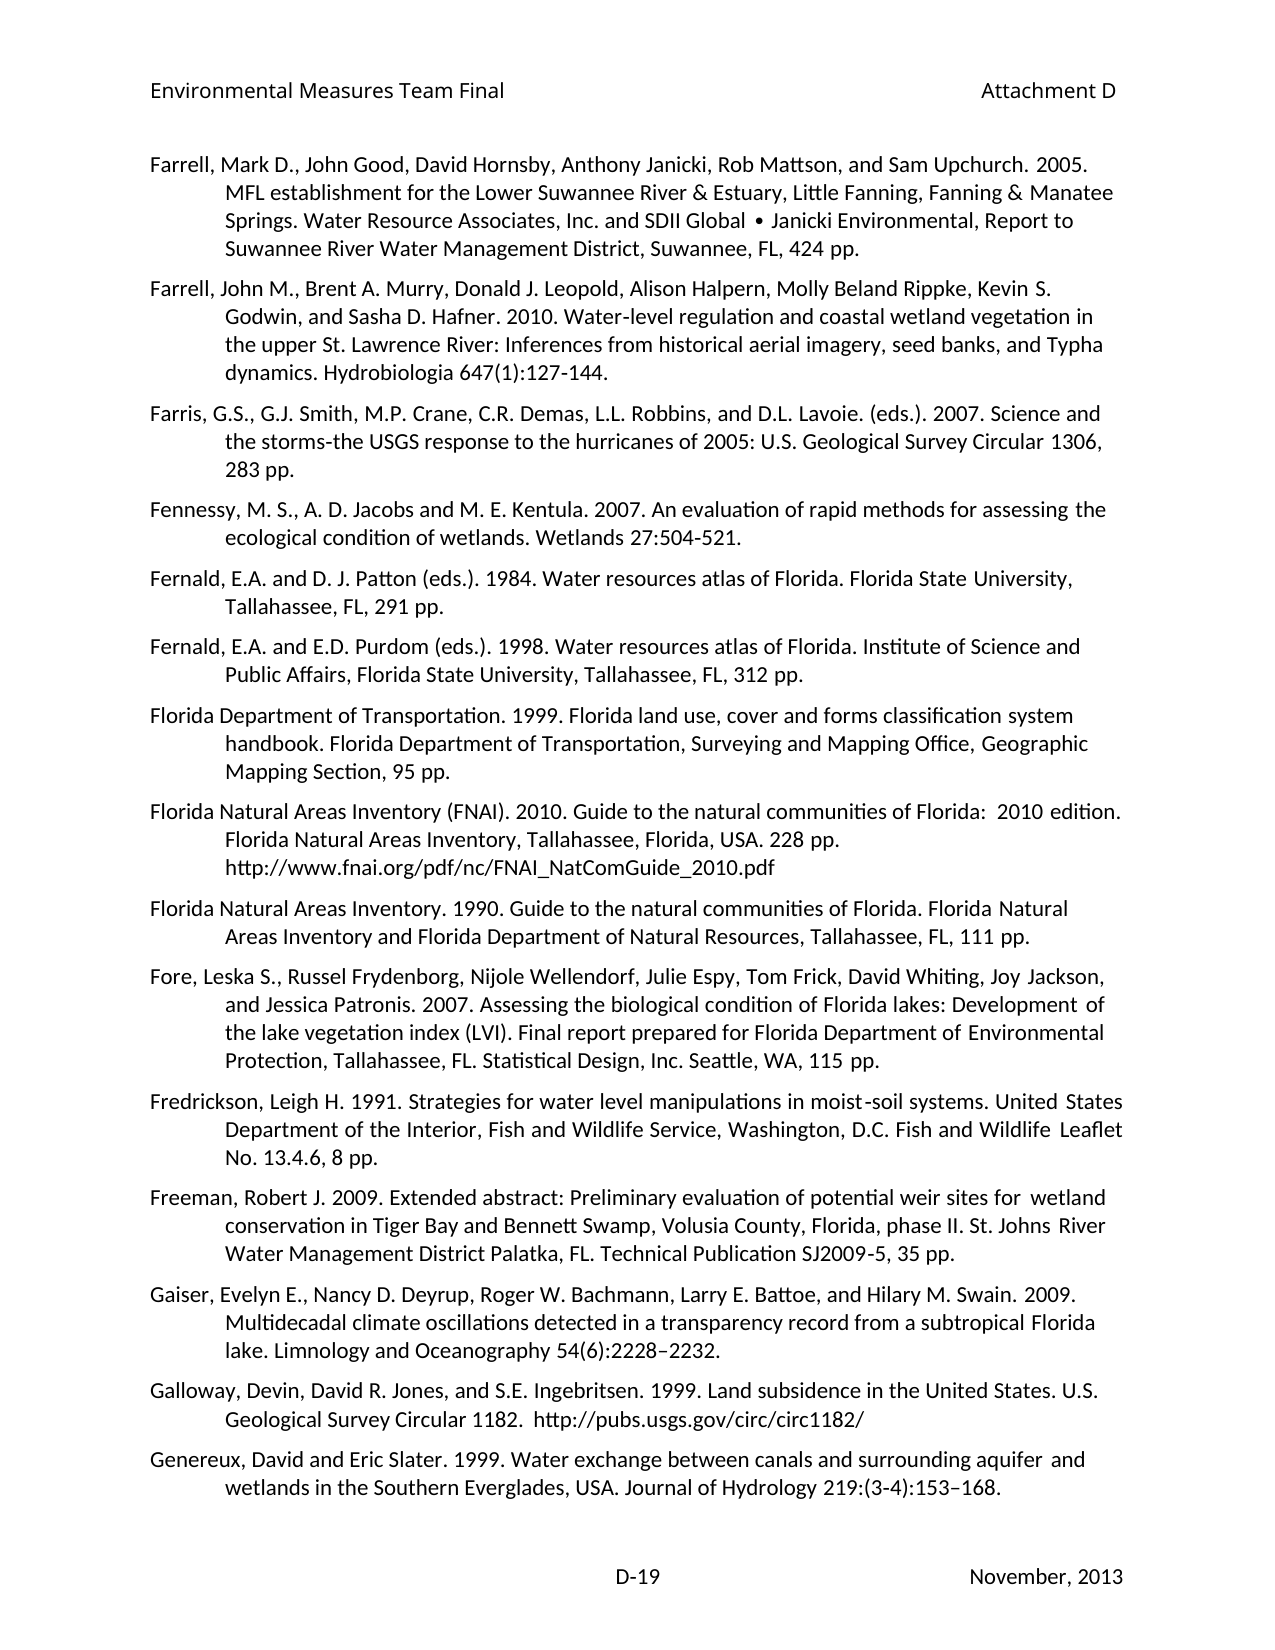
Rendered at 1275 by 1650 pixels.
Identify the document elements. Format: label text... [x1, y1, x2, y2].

text Fore, Leska S., Russel Frydenborg, Nijole Wellendorf, Julie Espy, Tom Frick, David Whiting, Joy Jackson, and Jessica Patronis. 2007. Assessing the biological condition of Florida lakes: Development of the lake vegetation index (LVI). Final report prepared for Florida Department of Environmental Protection, Tallahassee, FL. Statistical Design, Inc. Seattle, WA, 115 pp. [150, 962, 1104, 1074]
text Farrell, John M., Brent A. Murry, Donald J. Leopold, Alison Halpern, Molly Beland Rippke, Kevin S. Godwin, and Sasha D. Hafner. 2010. Water‐level regulation and coastal wetland vegetation in the upper St. Lawrence River: Inferences from historical aerial imagery, seed banks, and Typha dynamics. Hydrobiologia 647(1):127‐144. [150, 274, 1118, 386]
text Genereux, David and Eric Slater. 1999. Water exchange between canals and surrounding aquifer and wetlands in the Southern Everglades, USA. Journal of Hydrology 219:(3‐4):153–168. [150, 1445, 1118, 1501]
text Florida Natural Areas Inventory, Tallahassee, Florida, USA. 228 pp. http://www.fnai.org/pdf/nc/FNAI_NatComGuide_2010.pdf [225, 826, 1118, 882]
text Freeman, Robert J. 2009. Extended abstract: Preliminary evaluation of potential weir sites for wetland conservation in Tiger Bay and Bennett Swamp, Volusia County, Florida, phase II. St. Johns River Water Management District Palatka, FL. Technical Publication SJ2009‐5, 35 pp. [150, 1183, 1106, 1268]
text Farrell, Mark D., John Good, David Hornsby, Anthony Janicki, Rob Mattson, and Sam Upchurch. 2005. [150, 150, 1118, 178]
text Gaiser, Evelyn E., Nancy D. Deyrup, Roger W. Bachmann, Larry E. Battoe, and Hilary M. Swain. 2009. Multidecadal climate oscillations detected in a transparency record from a subtropical Florida lake. Limnology and Oceanography 54(6):2228–2232. [150, 1280, 1118, 1364]
text Florida Department of Transportation. 1999. Florida land use, cover and forms classification system handbook. Florida Department of Transportation, Surveying and Mapping Office, Geographic Mapping Section, 95 pp. [150, 701, 1118, 785]
text Fernald, E.A. and E.D. Purdom (eds.). 1998. Water resources atlas of Florida. Institute of Science and Public Affairs, Florida State University, Tallahassee, FL, 312 pp. [150, 632, 1118, 688]
text Fredrickson, Leigh H. 1991. Strategies for water level manipulations in moist‐soil systems. United States Department of the Interior, Fish and Wildlife Service, Washington, D.C. Fish and Wildlife Leaflet No. 13.4.6, 8 pp. [150, 1087, 1123, 1171]
text Fennessy, M. S., A. D. Jacobs and M. E. Kentula. 2007. An evaluation of rapid methods for assessing the ecological condition of wetlands. Wetlands 27:504‐521. [150, 495, 1118, 551]
text Fernald, E.A. and D. J. Patton (eds.). 1984. Water resources atlas of Florida. Florida State University, Tallahassee, FL, 291 pp. [150, 564, 1118, 620]
text Florida Natural Areas Inventory. 1990. Guide to the natural communities of Florida. Florida Natural Areas Inventory and Florida Department of Natural Resources, Tallahassee, FL, 111 pp. [150, 894, 1077, 950]
text Farris, G.S., G.J. Smith, M.P. Crane, C.R. Demas, L.L. Robbins, and D.L. Lavoie. (eds.). 2007. Science and the storms‐the USGS response to the hurricanes of 2005: U.S. Geological Survey Circular 1306, 283 pp. [150, 399, 1102, 483]
text Galloway, Devin, David R. Jones, and S.E. Ingebritsen. 1999. Land subsidence in the United States. U.S. Geological Survey Circular 1182. http://pubs.usgs.gov/circ/circ1182/ [150, 1377, 1118, 1433]
text Florida Natural Areas Inventory (FNAI). 2010. Guide to the natural communities of Florida: 2010 edition. [150, 797, 1122, 826]
text MFL establishment for the Lower Suwannee River & Estuary, Little Fanning, Fanning & Manatee Springs. Water Resource Associates, Inc. and SDII Global ∙ Janicki Environmental, Report to Suwannee River Water Management District, Suwannee, FL, 424 pp. [225, 178, 1118, 262]
